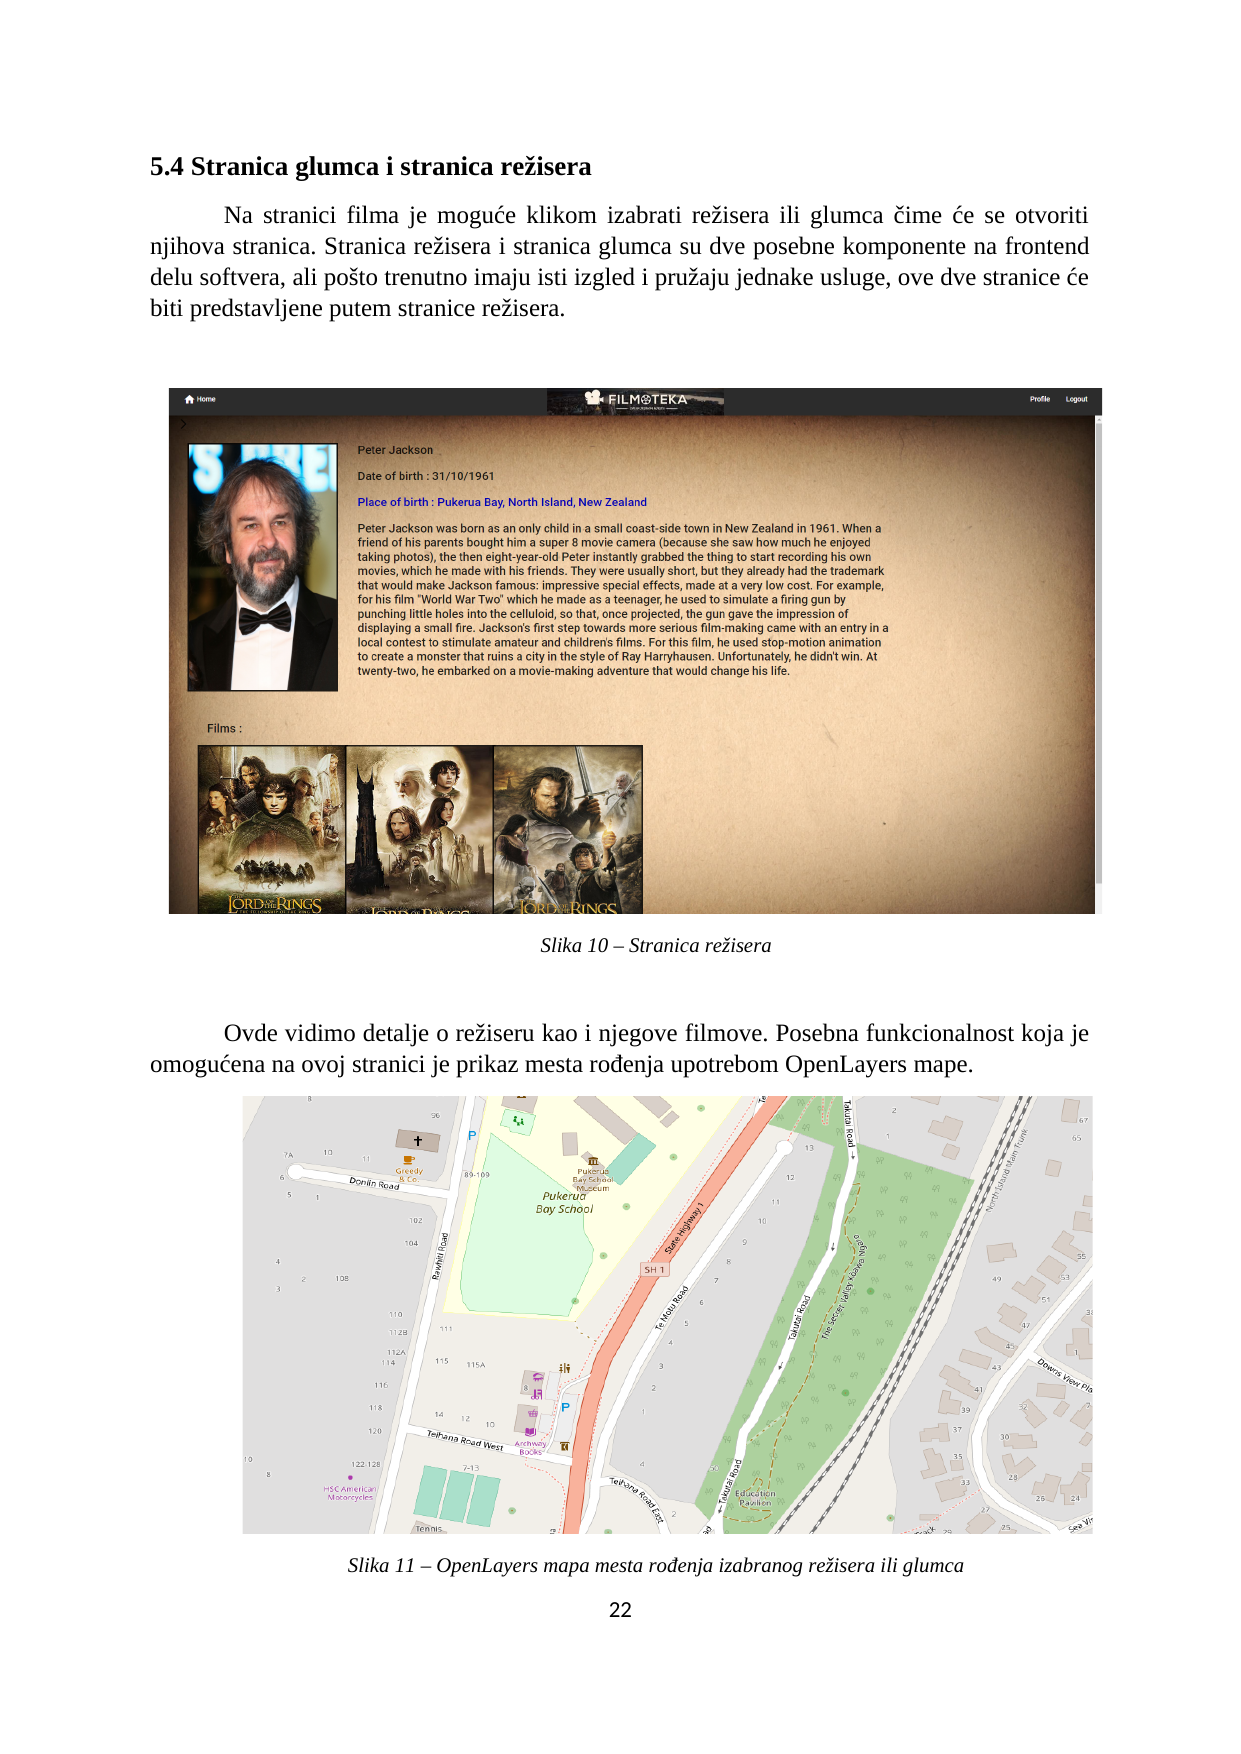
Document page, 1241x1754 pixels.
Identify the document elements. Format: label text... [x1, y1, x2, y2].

text Ovde vidimo detalje o režiseru kao i njegove filmove. Posebna funkcionalnost koja je omogućena na ovoj stranici je prikaz mesta rođenja upotrebom OpenLayers mape. [150, 1018, 1090, 1078]
text 5.4 Stranica glumca i stranica režisera [150, 150, 1090, 181]
text Slika 10 – Stranica režisera [150, 933, 1090, 957]
text Slika 11 – OpenLayers mapa mesta rođenja izabranog režisera ili glumca [150, 1553, 1090, 1577]
text Na stranici filma je moguće klikom izabrati režisera ili glumca čime će se otvoriti njihova stranica. Stranica režisera i stranica glumca su dve posebne komponente na frontend delu softvera, ali pošto trenutno imaju isti izgled i pružaju jednake usluge, ove dve stranice će biti predstavljene putem stranice režisera. [150, 200, 1090, 322]
